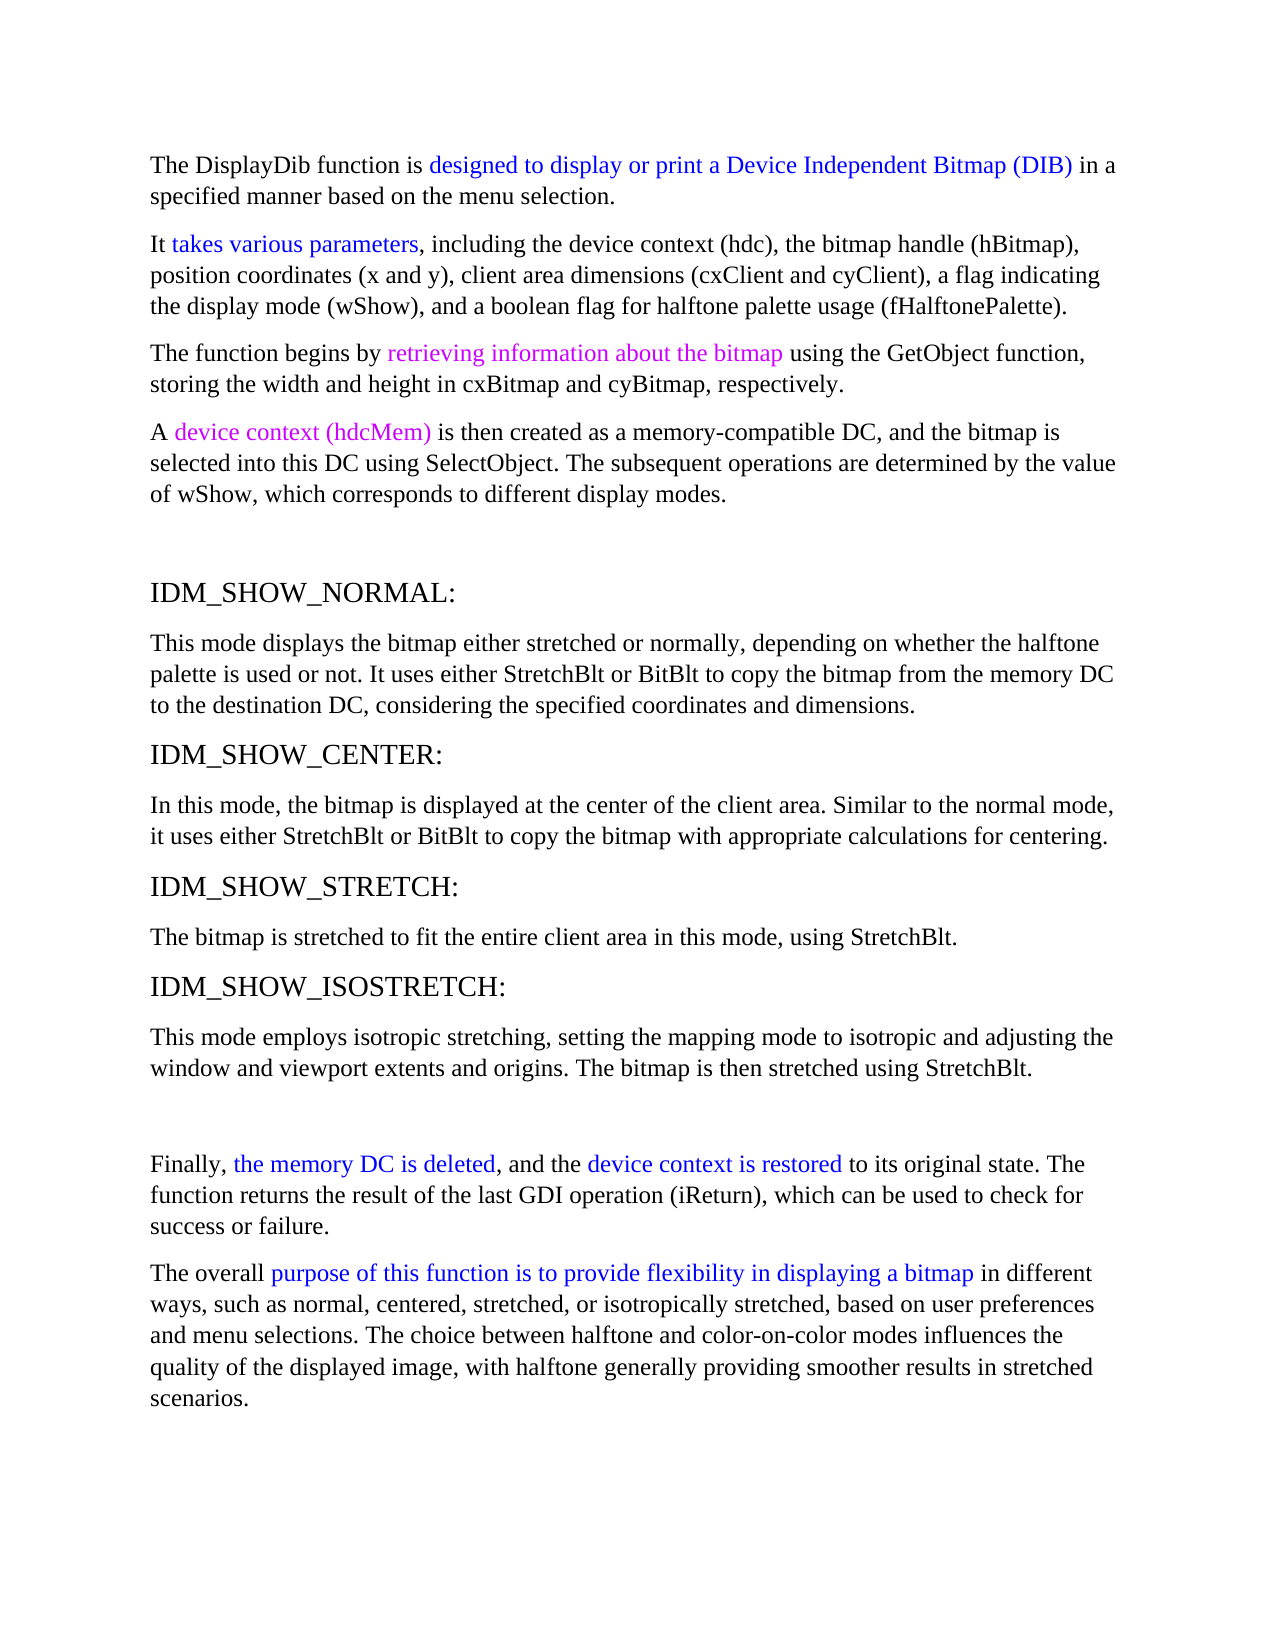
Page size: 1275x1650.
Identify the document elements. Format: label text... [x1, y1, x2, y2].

text The function begins by retrieving information about the bitmap using the GetObject function, storing the width and height in cxBitmap and cyBitmap, respectively. [150, 338, 1125, 398]
text Finally, the memory DC is deleted, and the device context is restored to its original state. The function returns the result of the last GDI operation (iReturn), which can be used to check for success or failure. [150, 1149, 1125, 1239]
text IDM_SHOW_NORMAL: [150, 575, 1125, 608]
text It takes various parameters, including the device context (hdc), the bitmap handle (hBitmap), position coordinates (x and y), client area dimensions (cxClient and cyClient), a flag indicating the display mode (wShow), and a boolean flag for halftone palette usage (fHalftonePalette). [150, 229, 1125, 319]
text A device context (hdcMem) is then created as a memory-compatible DC, and the bitmap is selected into this DC using SelectObject. The subsequent operations are determined by the value of wShow, which corresponds to different display modes. [150, 417, 1125, 508]
text IDM_SHOW_CENTER: [150, 737, 1125, 771]
text IDM_SHOW_STRETCH: [150, 869, 1125, 902]
text This mode displays the bitmap either stretched or normally, depending on whether the halftone palette is used or not. It uses either StretchBlt or BitBlt to copy the bitmap from the memory DC to the destination DC, considering the specified coordinates and dimensions. [150, 628, 1125, 718]
text This mode employs isotropic stretching, setting the mapping mode to isotropic and adjusting the window and viewport extents and origins. The bitmap is then stretched using StretchBlt. [150, 1022, 1125, 1082]
text The overall purpose of this function is to provide flexibility in displaying a bitmap in different ways, such as normal, centered, stretched, or isotropically stretched, based on user preferences and menu selections. The choice between halftone and color-on-color modes influences the quality of the displayed image, with halftone generally providing smoother results in stretched scenarios. [150, 1258, 1125, 1411]
text IDM_SHOW_ISOSTRETCH: [150, 969, 1125, 1003]
text The bitmap is stretched to fit the entire client area in this mode, using StretchBlt. [150, 922, 1125, 951]
text The DisplayDib function is designed to display or print a Device Independent Bitmap (DIB) in a specified manner based on the menu selection. [150, 150, 1125, 210]
text In this mode, the bitmap is displayed at the center of the client area. Similar to the normal mode, it uses either StretchBlt or BitBlt to copy the bitmap with appropriate calculations for centering. [150, 790, 1125, 850]
